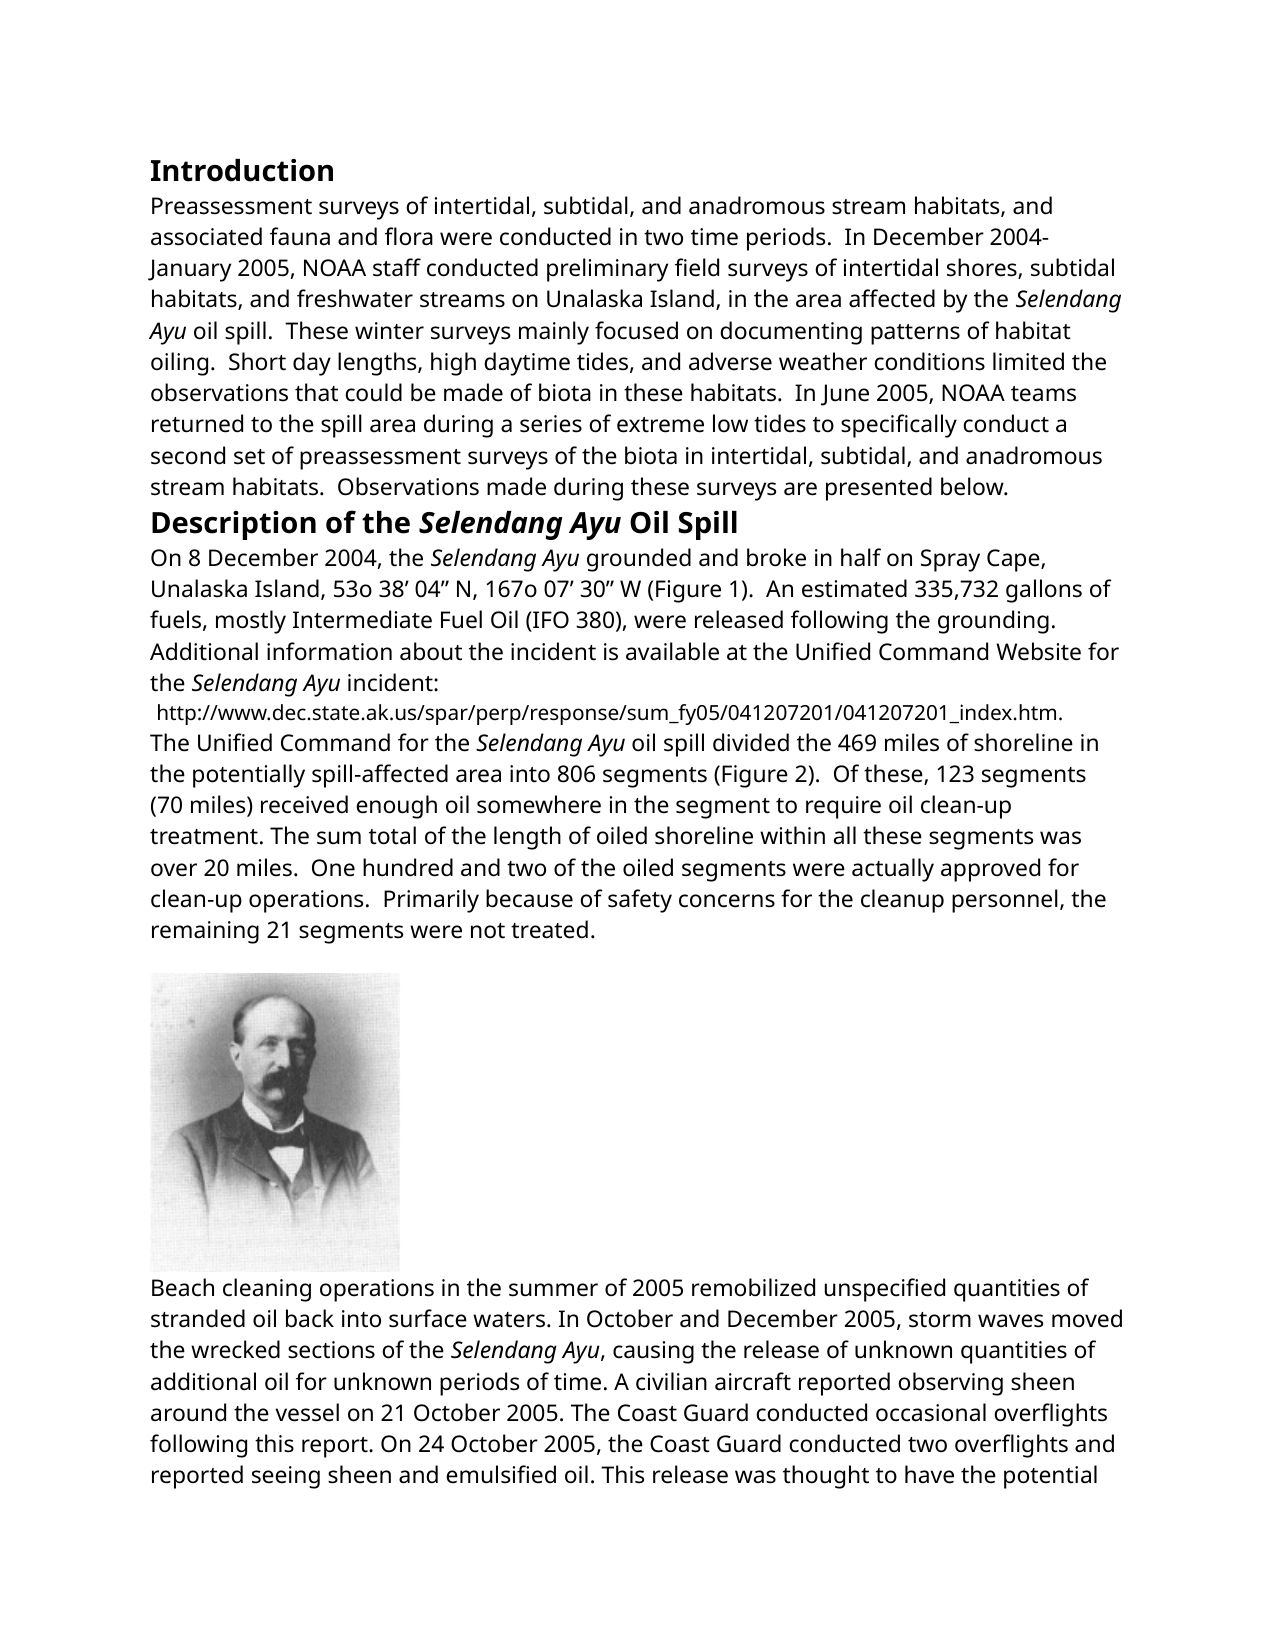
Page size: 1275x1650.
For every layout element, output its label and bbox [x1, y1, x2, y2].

picture [150, 973, 400, 1272]
